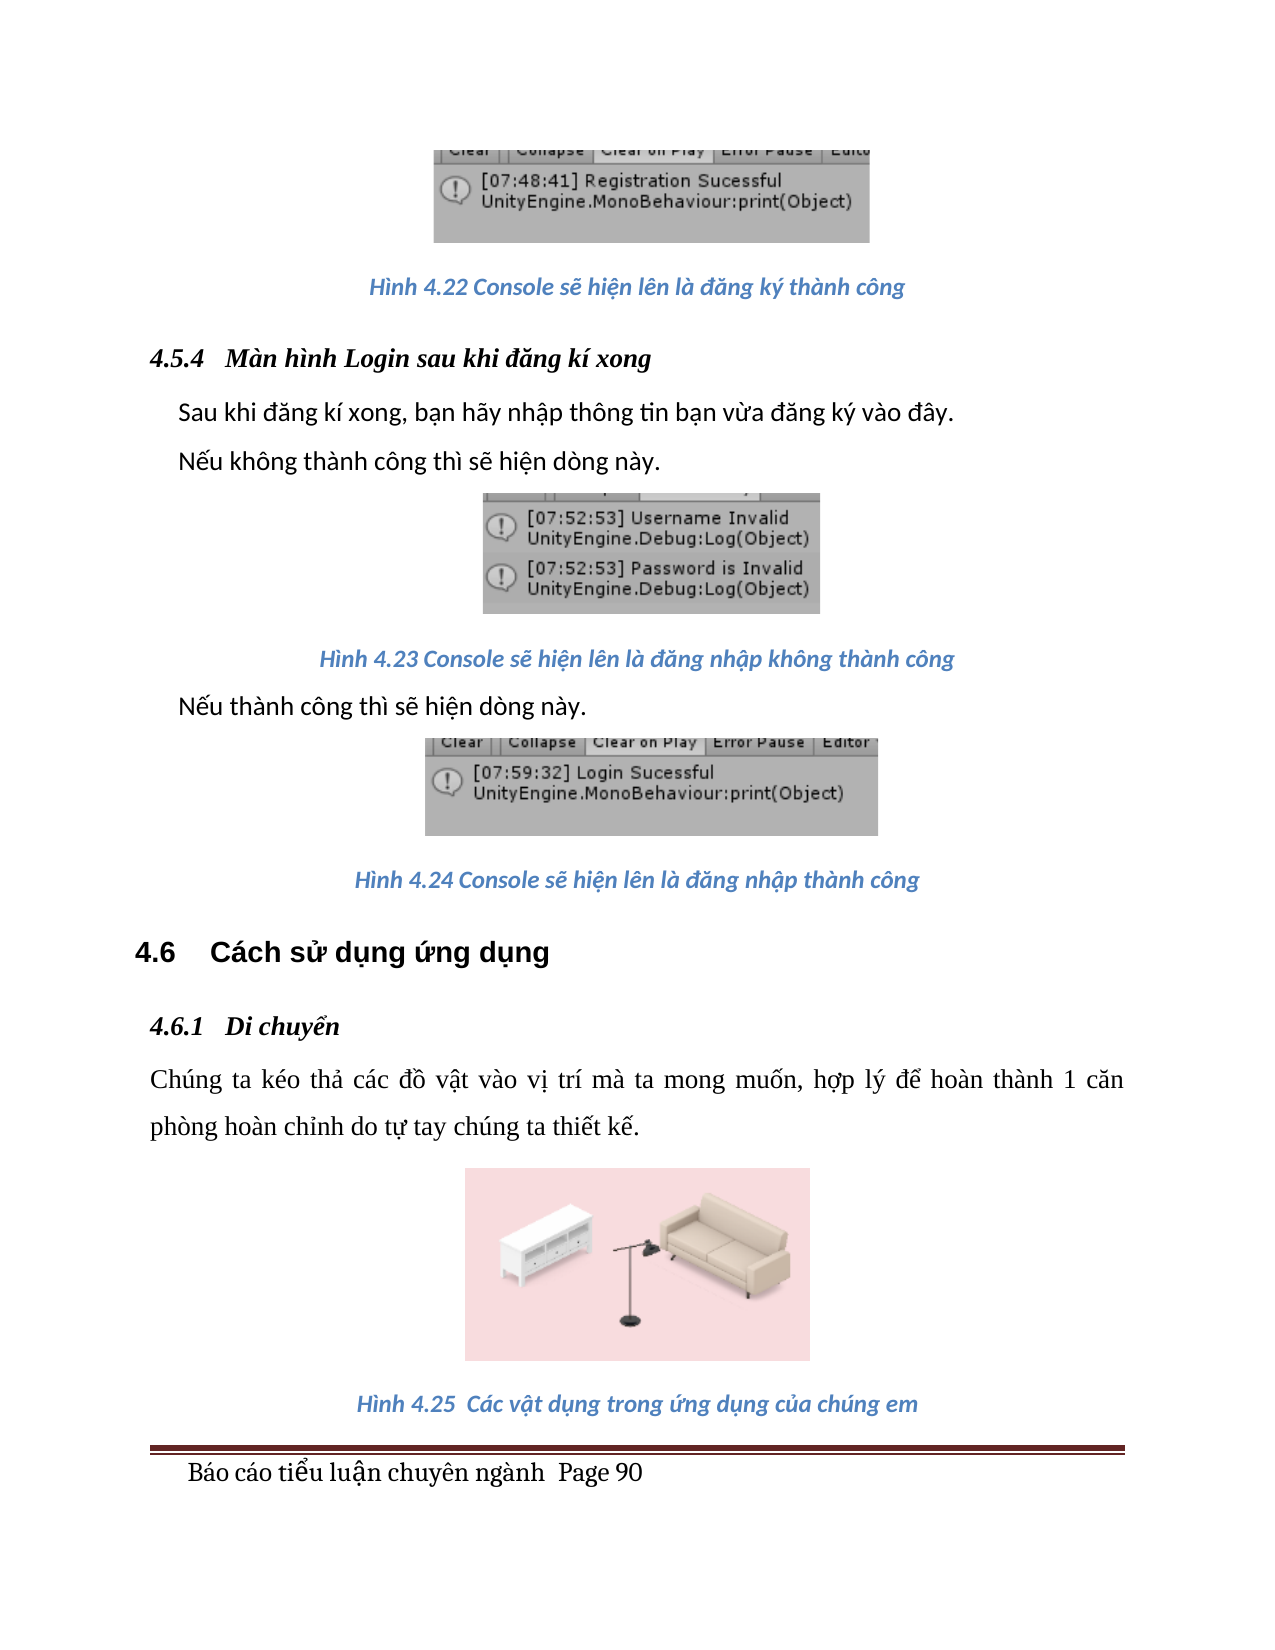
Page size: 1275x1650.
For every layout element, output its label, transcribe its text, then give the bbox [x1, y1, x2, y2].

text Hình 4.23 Console sẽ hiện lên là đăng nhập không thành công [150, 643, 1125, 673]
picture [425, 738, 879, 836]
text Nếu không thành công thì sẽ hiện dòng này. [178, 444, 1125, 477]
subtitle Di chuyển [150, 1010, 1125, 1041]
text Hình 4.24 Console sẽ hiện lên là đăng nhập thành công [150, 864, 1125, 894]
text Sau khi đăng kí xong, bạn hãy nhập thông tin bạn vừa đăng ký vào đây. [178, 395, 1125, 428]
subtitle Màn hình Login sau khi đăng kí xong [150, 342, 1125, 373]
picture [433, 150, 870, 243]
subtitle Cách sử dụng ứng dụng [135, 935, 1125, 968]
picture [465, 1168, 810, 1361]
text Hình 4.22 Console sẽ hiện lên là đăng ký thành công [150, 271, 1125, 302]
text Chúng ta kéo thả các đồ vật vào vị trí mà ta mong muốn, hợp lý để hoàn thành 1 căn phòng hoàn chỉnh do tự tay chúng ta thiết kế. [150, 1063, 1125, 1141]
text Nếu thành công thì sẽ hiện dòng này. [178, 689, 1125, 722]
picture [482, 493, 821, 614]
